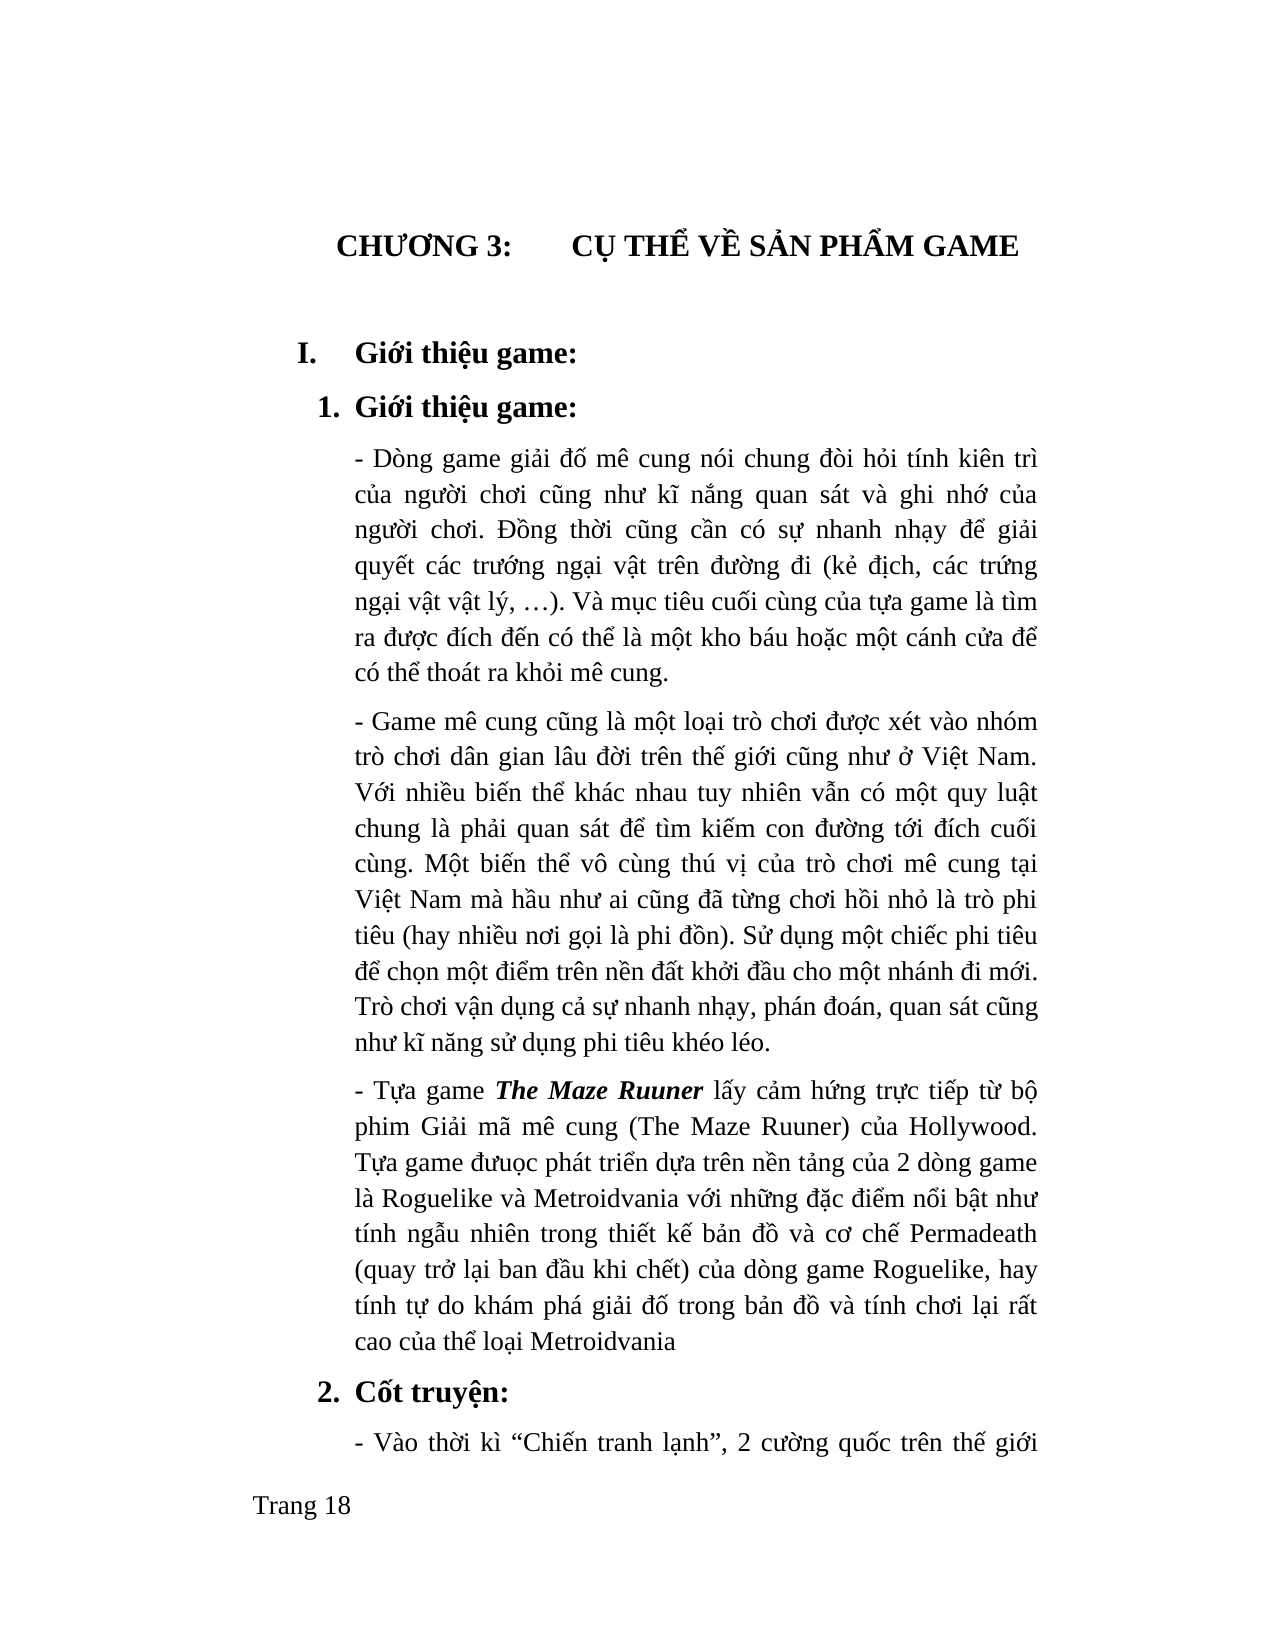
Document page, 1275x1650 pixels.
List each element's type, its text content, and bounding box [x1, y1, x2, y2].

list Giới thiệu game: [317, 388, 1039, 424]
list - Game mê cung cũng là một loại trò chơi được xét vào nhóm trò chơi dân gian lâu đời trên thế giới cũng như ở Việt Nam. Với nhiều biến thể khác nhau tuy nhiên vẫn có một quy luật chung là phải quan sát để tìm kiếm con đường tới đích cuối cùng. Một biến thể vô cùng thú vị của trò chơi mê cung tại Việt Nam mà hầu như ai cũng đã từng chơi hồi nhỏ là trò phi tiêu (hay nhiều nơi gọi là phi đồn). Sử dụng một chiếc phi tiêu để chọn một điểm trên nền đất khởi đầu cho một nhánh đi mới. Trò chơi vận dụng cả sự nhanh nhạy, phán đoán, quan sát cũng như kĩ năng sử dụng phi tiêu khéo léo. [354, 705, 1039, 1057]
list - Dòng game giải đố mê cung nói chung đòi hỏi tính kiên trì của người chơi cũng như kĩ nắng quan sát và ghi nhớ của người chơi. Đồng thời cũng cần có sự nhanh nhạy để giải quyết các trướng ngại vật trên đường đi (kẻ địch, các trứng ngại vật vật lý, …). Và mục tiêu cuối cùng của tựa game là tìm ra được đích đến có thể là một kho báu hoặc một cánh cửa để có thể thoát ra khỏi mê cung. [354, 442, 1039, 688]
list CỤ THỂ VỀ SẢN PHẨM GAME [317, 227, 1039, 263]
list Giới thiệu game: [317, 334, 1039, 371]
list Cốt truyện: [317, 1373, 1039, 1409]
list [354, 1427, 1039, 1458]
list - Tựa game The Maze Ruuner lấy cảm hứng trực tiếp từ bộ phim Giải mã mê cung (The Maze Ruuner) của Hollywood. Tựa game đưuọc phát triển dựa trên nền tảng của 2 dòng game là Roguelike và Metroidvania với những đặc điểm nổi bật như tính ngẫu nhiên trong thiết kế bản đồ và cơ chế Permadeath (quay trở lại ban đầu khi chết) của dòng game Roguelike, hay tính tự do khám phá giải đố trong bản đồ và tính chơi lại rất cao của thể loại Metroidvania [354, 1074, 1039, 1356]
